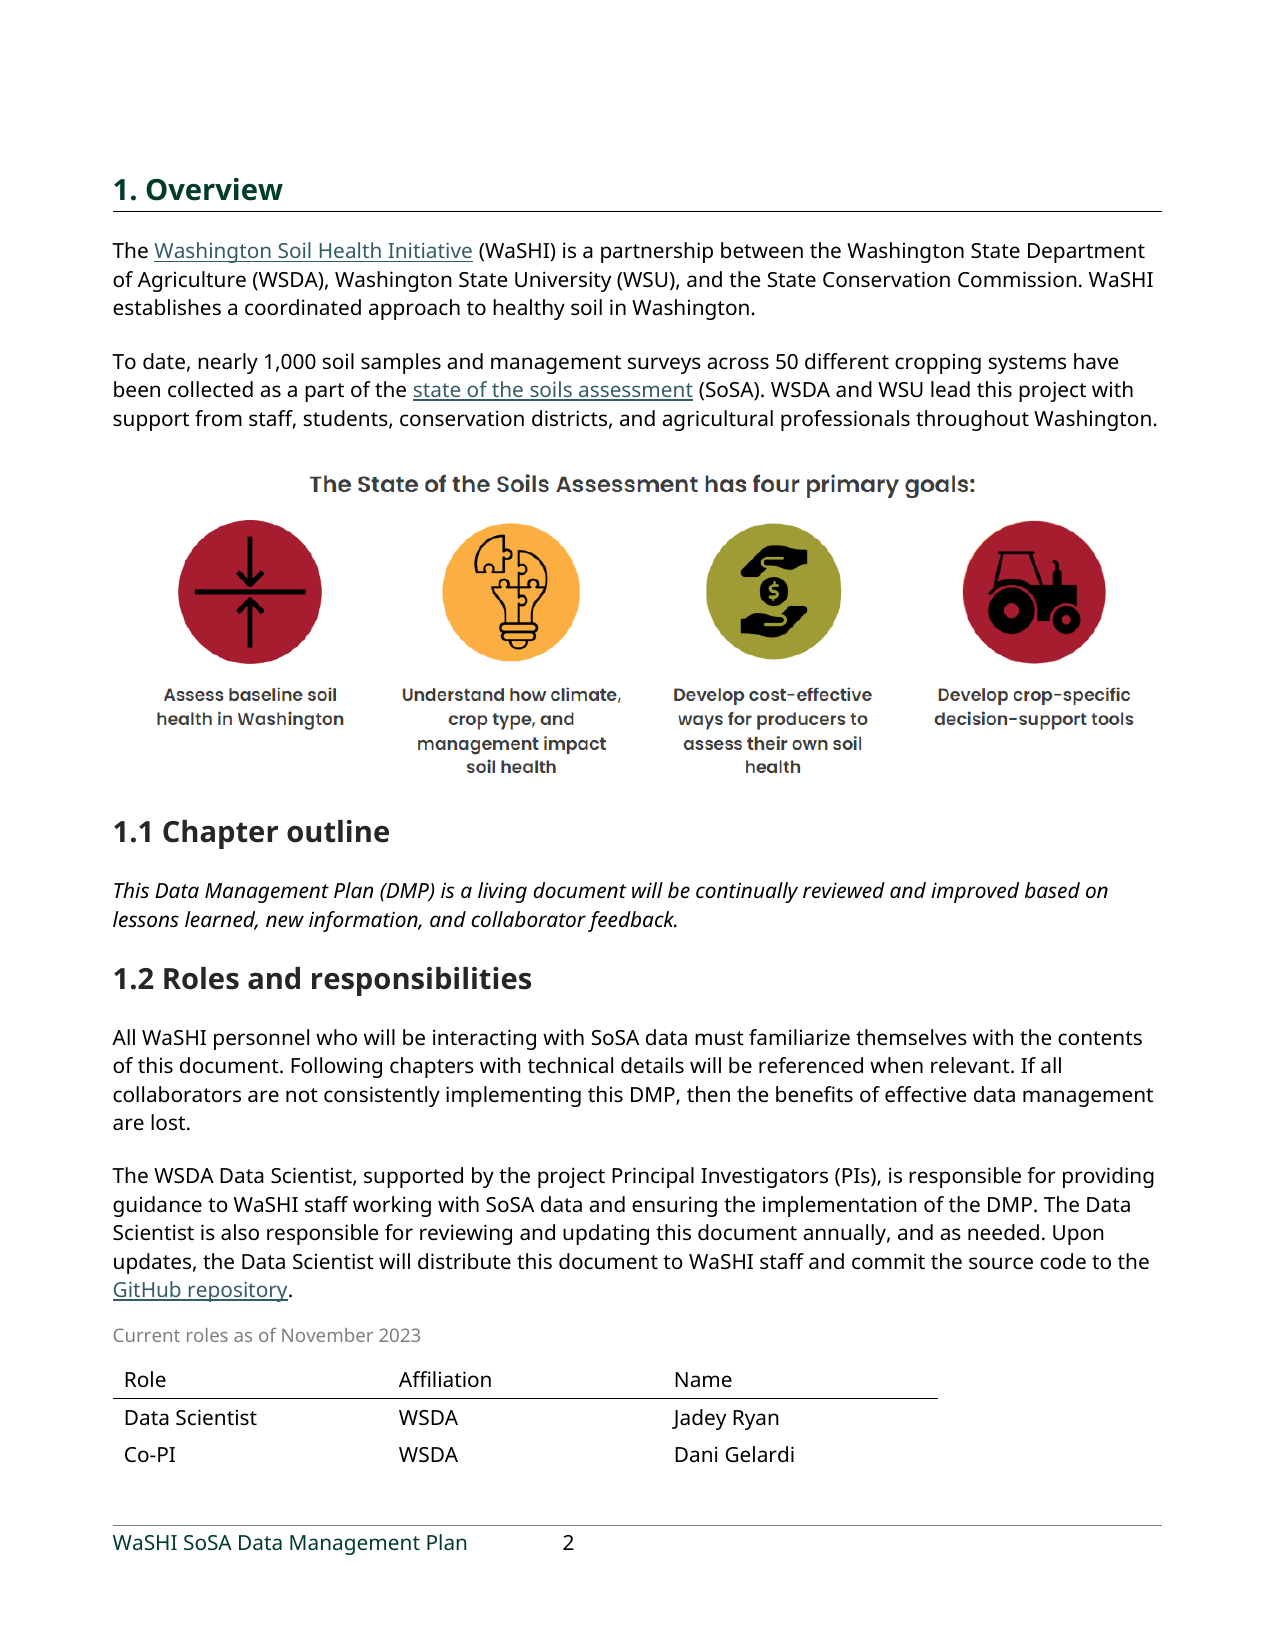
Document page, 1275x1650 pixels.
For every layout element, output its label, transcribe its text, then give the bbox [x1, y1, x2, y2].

table_cell WSDA [388, 1436, 662, 1472]
table_cell Dani Gelardi [663, 1436, 937, 1472]
table_cell Jadey Ryan [663, 1399, 937, 1436]
text The Washington Soil Health Initiative (WaSHI) is a partnership between the Washington State Department of Agriculture (WSDA), Washington State University (WSU), and the State Conservation Commission. WaSHI establishes a coordinated approach to healthy soil in Washington. [112, 237, 1162, 322]
subtitle 1. Overview [112, 169, 1162, 212]
table_header Name [663, 1361, 937, 1397]
text Current roles as of November 2023 [112, 1323, 1162, 1348]
text To date, nearly 1,000 soil samples and management surveys across 50 different cropping systems have been collected as a part of the state of the soils assessment (SoSA). WSDA and WSU lead this project with support from staff, students, conservation districts, and agricultural professionals throughout Washington. [112, 347, 1162, 432]
picture [131, 451, 1182, 791]
subtitle 1.2 Roles and responsibilities [112, 958, 1162, 998]
table_header Affiliation [388, 1361, 662, 1397]
table_header Role [113, 1361, 387, 1397]
text This Data Management Plan (DMP) is a living document will be continually reviewed and improved based on lessons learned, new information, and collaborator feedback. [112, 876, 1162, 933]
text The WSDA Data Scientist, supported by the project Principal Investigators (PIs), is responsible for providing guidance to WaSHI staff working with SoSA data and ensuring the implementation of the DMP. The Data Scientist is also responsible for reviewing and updating this document annually, and as needed. Upon updates, the Data Scientist will distribute this document to WaSHI staff and commit the source code to the GitHub repository. [112, 1162, 1162, 1304]
table_cell Co-PI [113, 1436, 387, 1472]
table_cell WSDA [388, 1399, 662, 1436]
subtitle 1.1 Chapter outline [112, 812, 1162, 851]
table_cell Data Scientist [113, 1399, 387, 1436]
text All WaSHI personnel who will be interacting with SoSA data must familiarize themselves with the contents of this document. Following chapters with technical details will be referenced when relevant. If all collaborators are not consistently implementing this DMP, then the benefits of effective data management are lost. [112, 1023, 1162, 1137]
